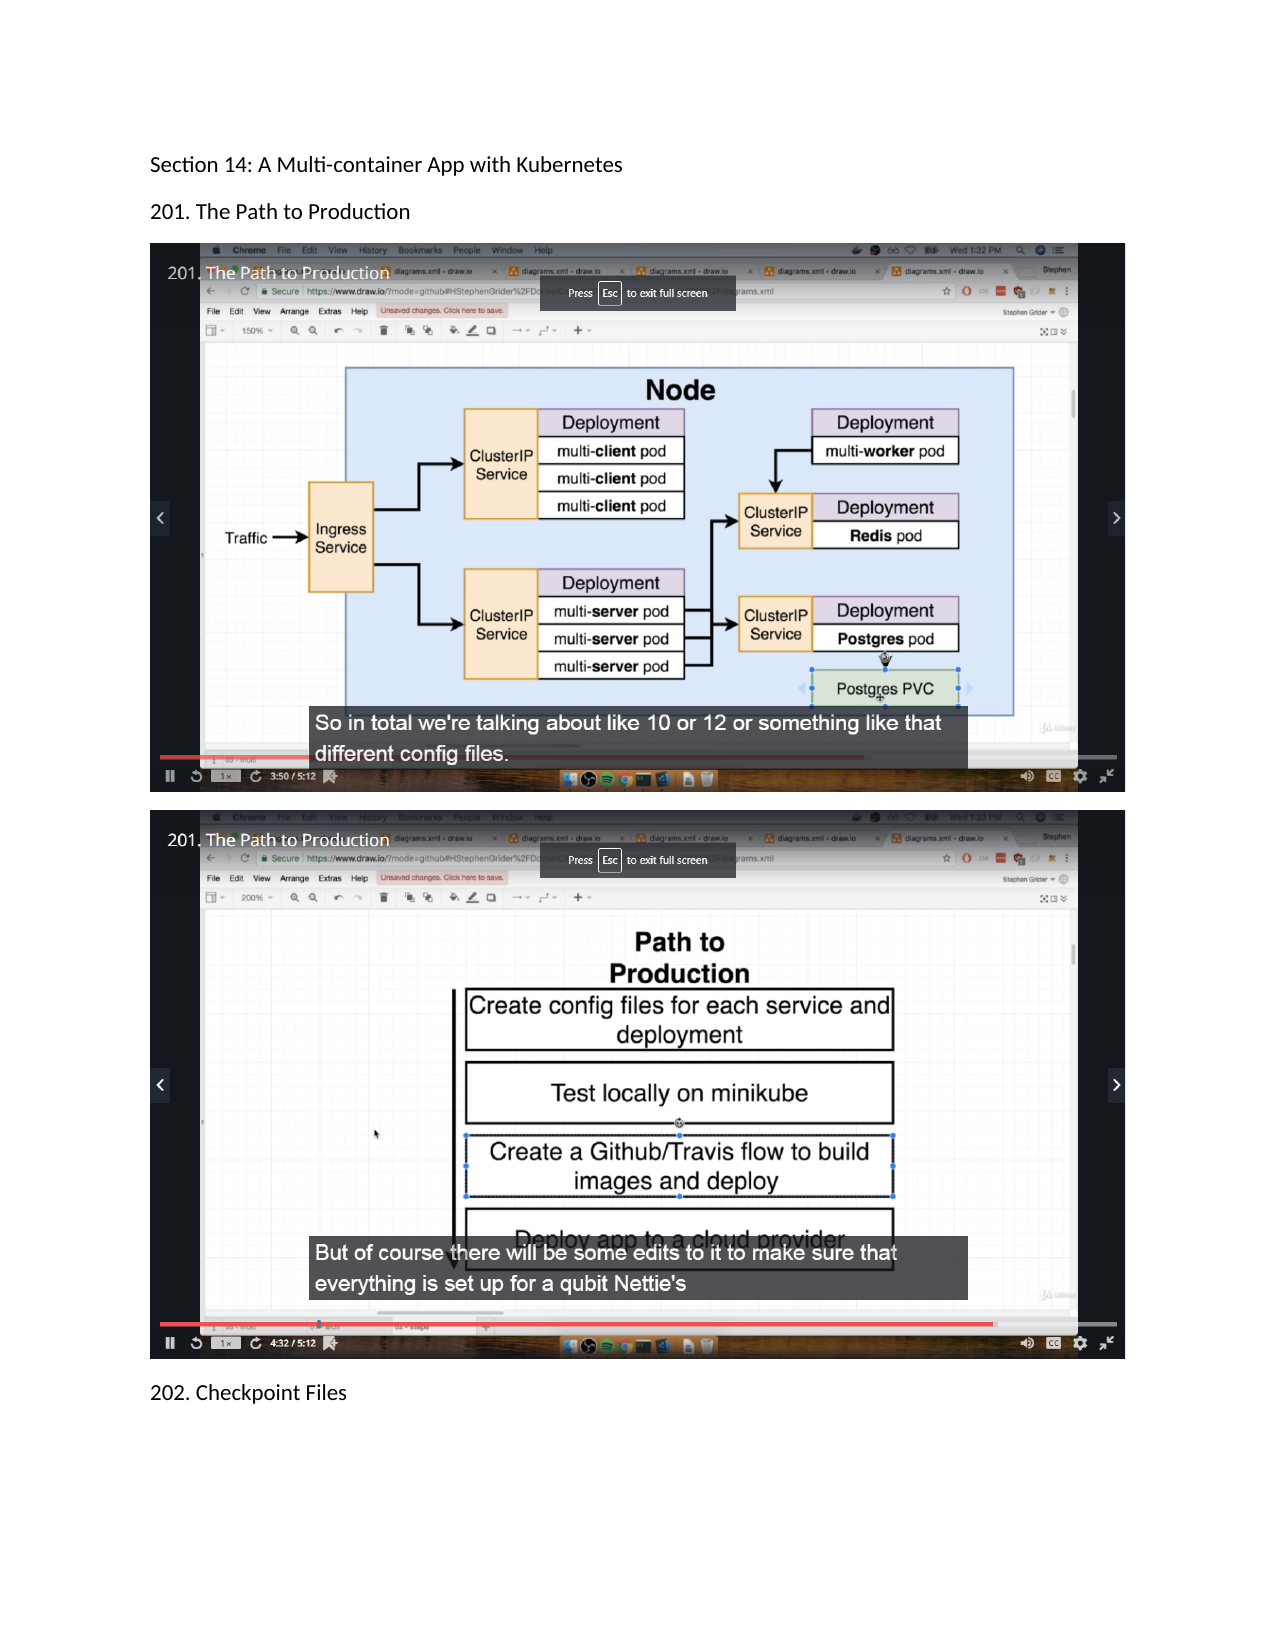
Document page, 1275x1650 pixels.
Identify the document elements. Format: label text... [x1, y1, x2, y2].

picture [150, 243, 1125, 792]
text 202. Checkpoint Files [150, 1378, 1125, 1406]
picture [150, 810, 1125, 1359]
text 201. The Path to Production [150, 197, 1125, 225]
text Section 14: A Multi-container App with Kubernetes [150, 150, 1125, 178]
